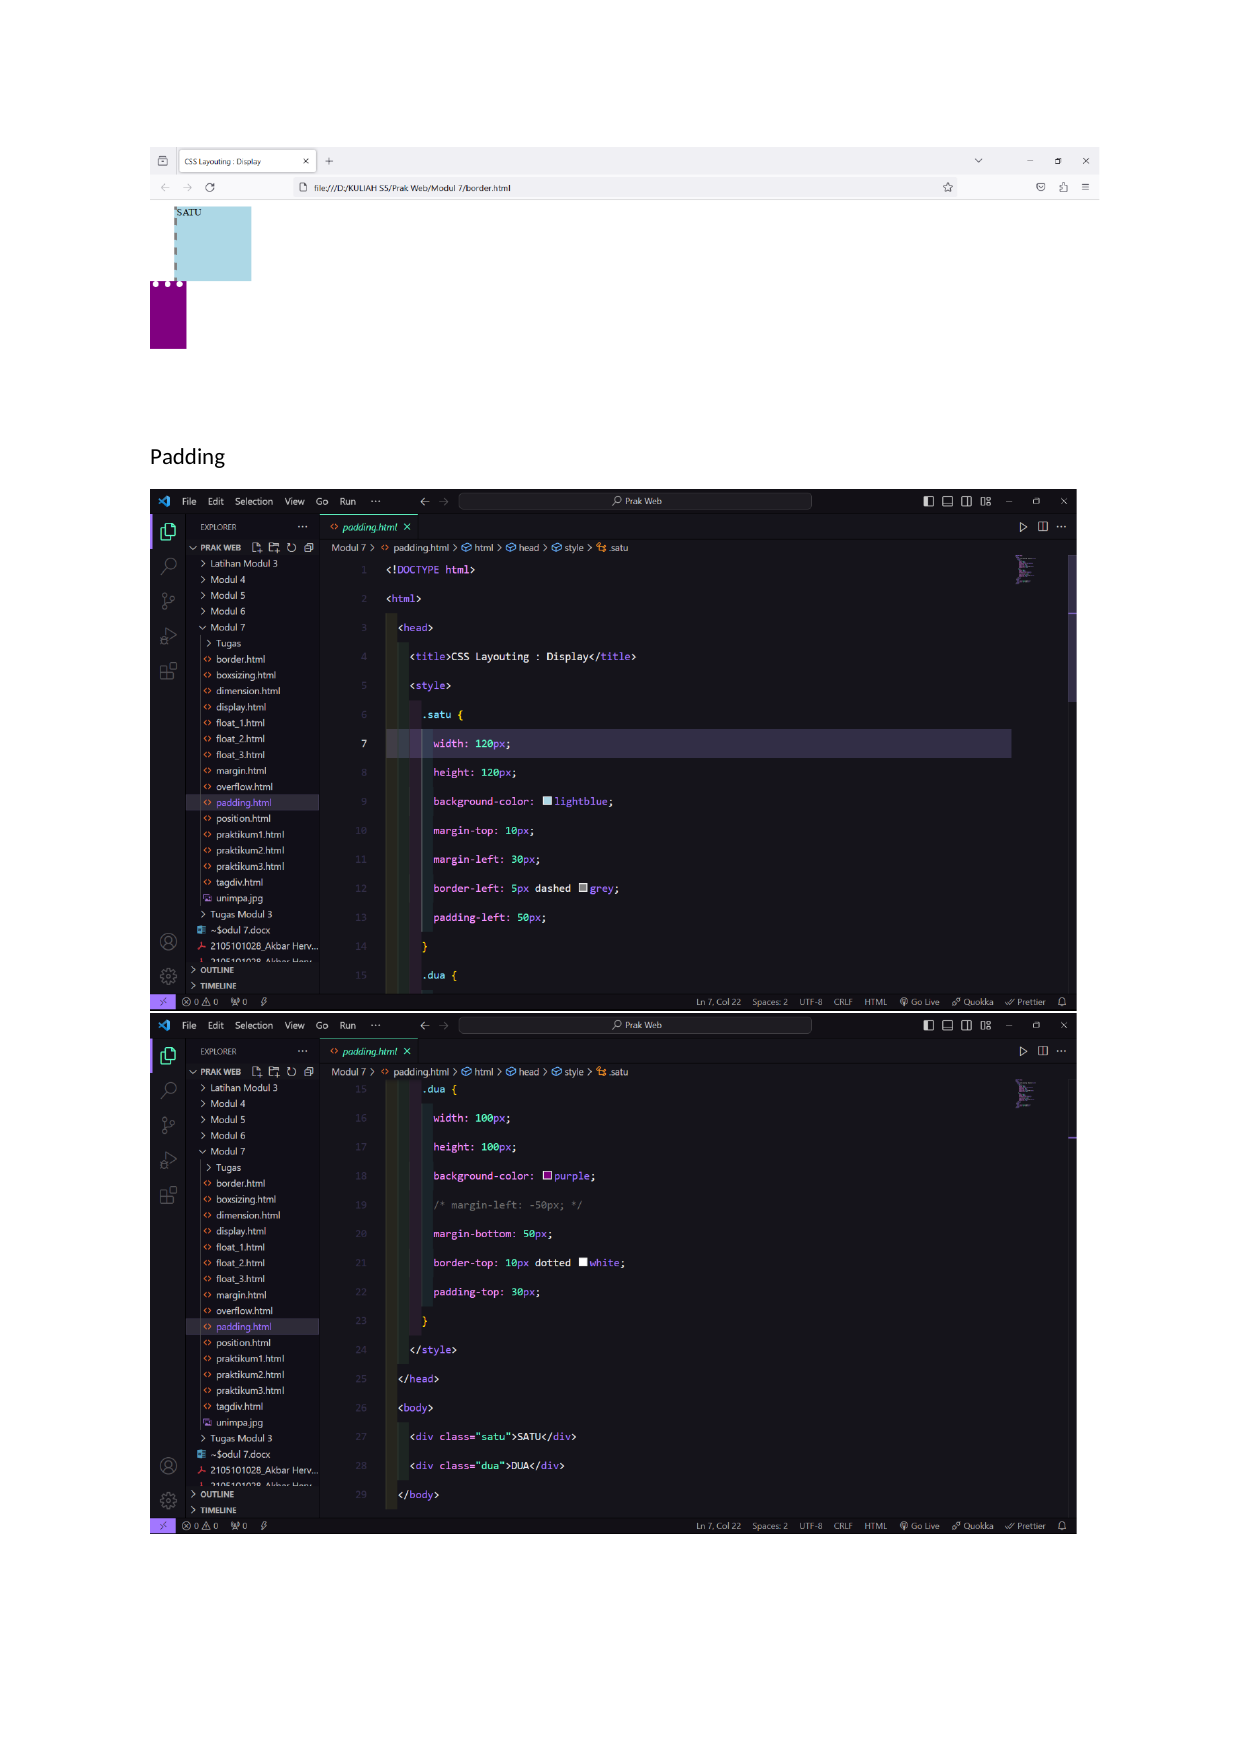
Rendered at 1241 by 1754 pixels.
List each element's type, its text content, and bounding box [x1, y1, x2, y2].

picture [150, 489, 1077, 1534]
picture [150, 147, 1100, 349]
text Padding [150, 442, 1105, 470]
